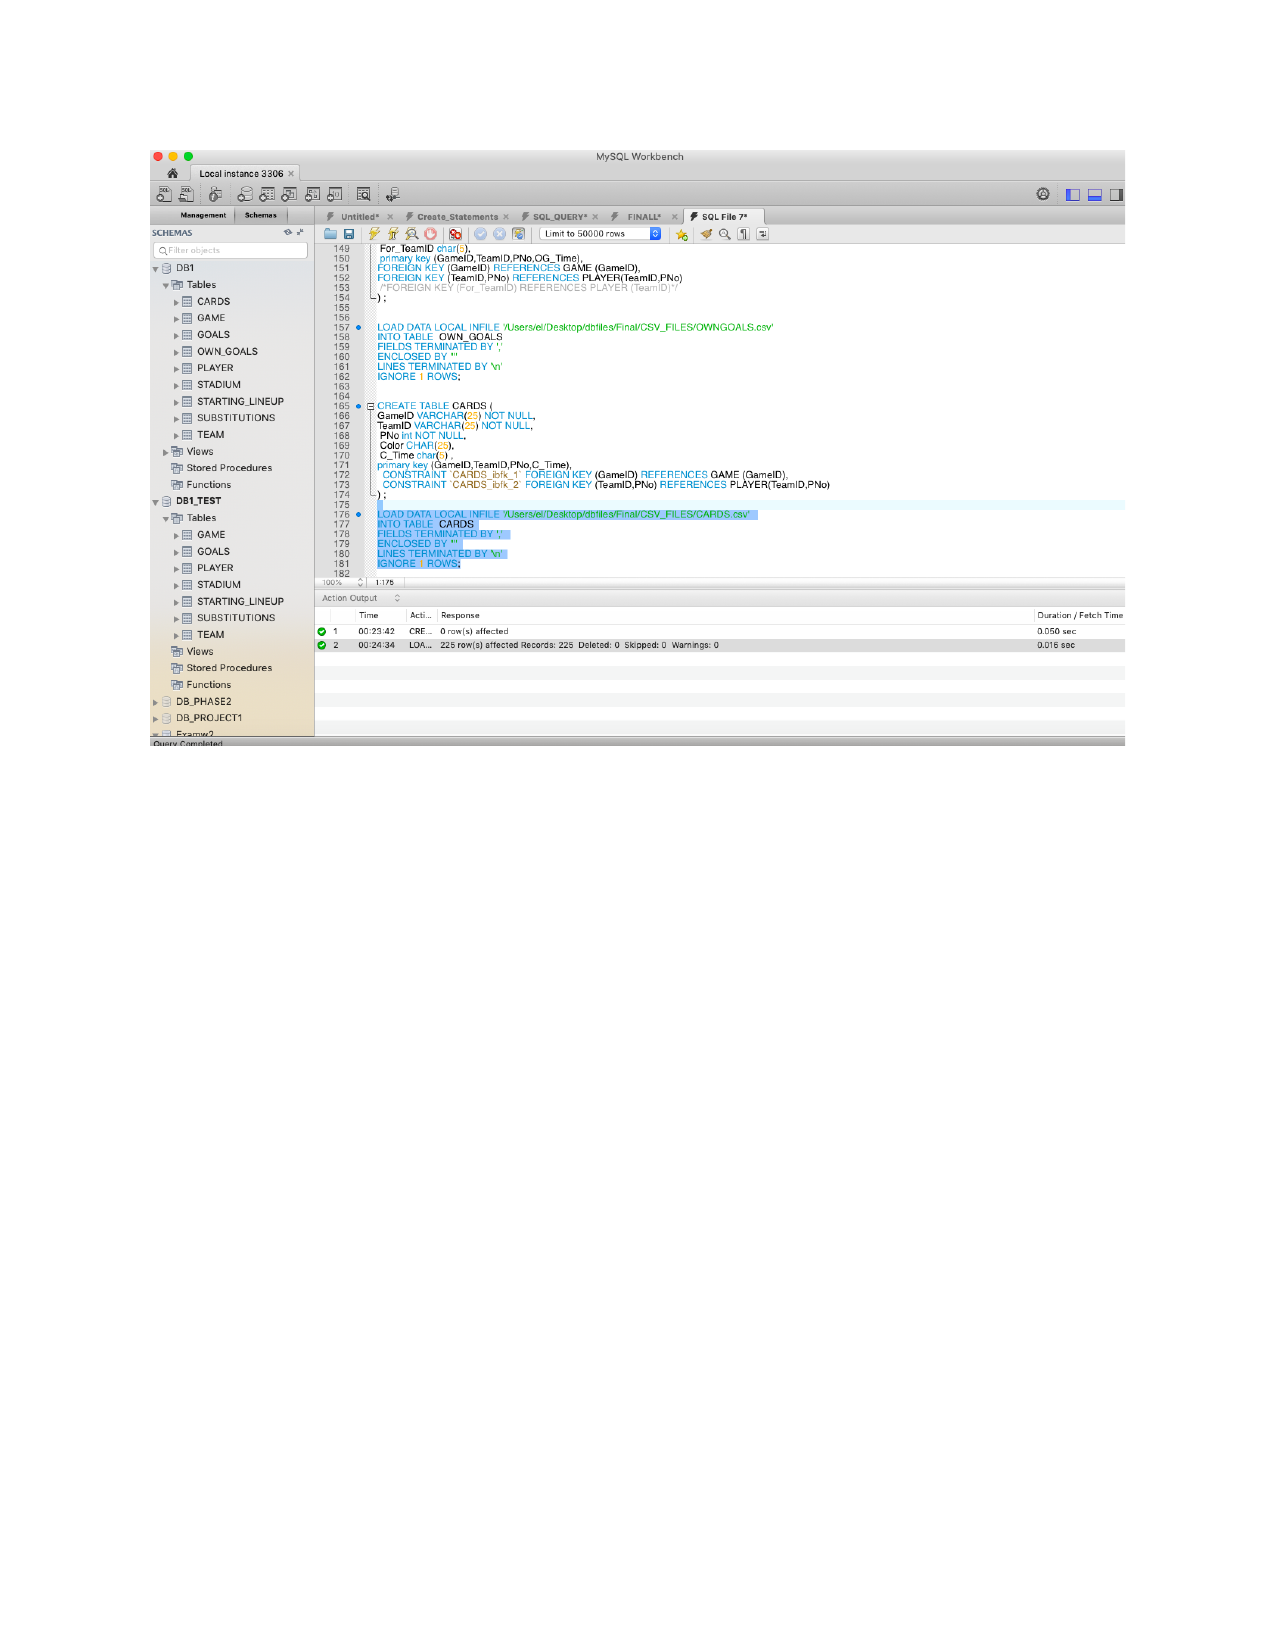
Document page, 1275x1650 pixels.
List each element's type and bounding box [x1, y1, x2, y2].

picture [150, 150, 1125, 746]
